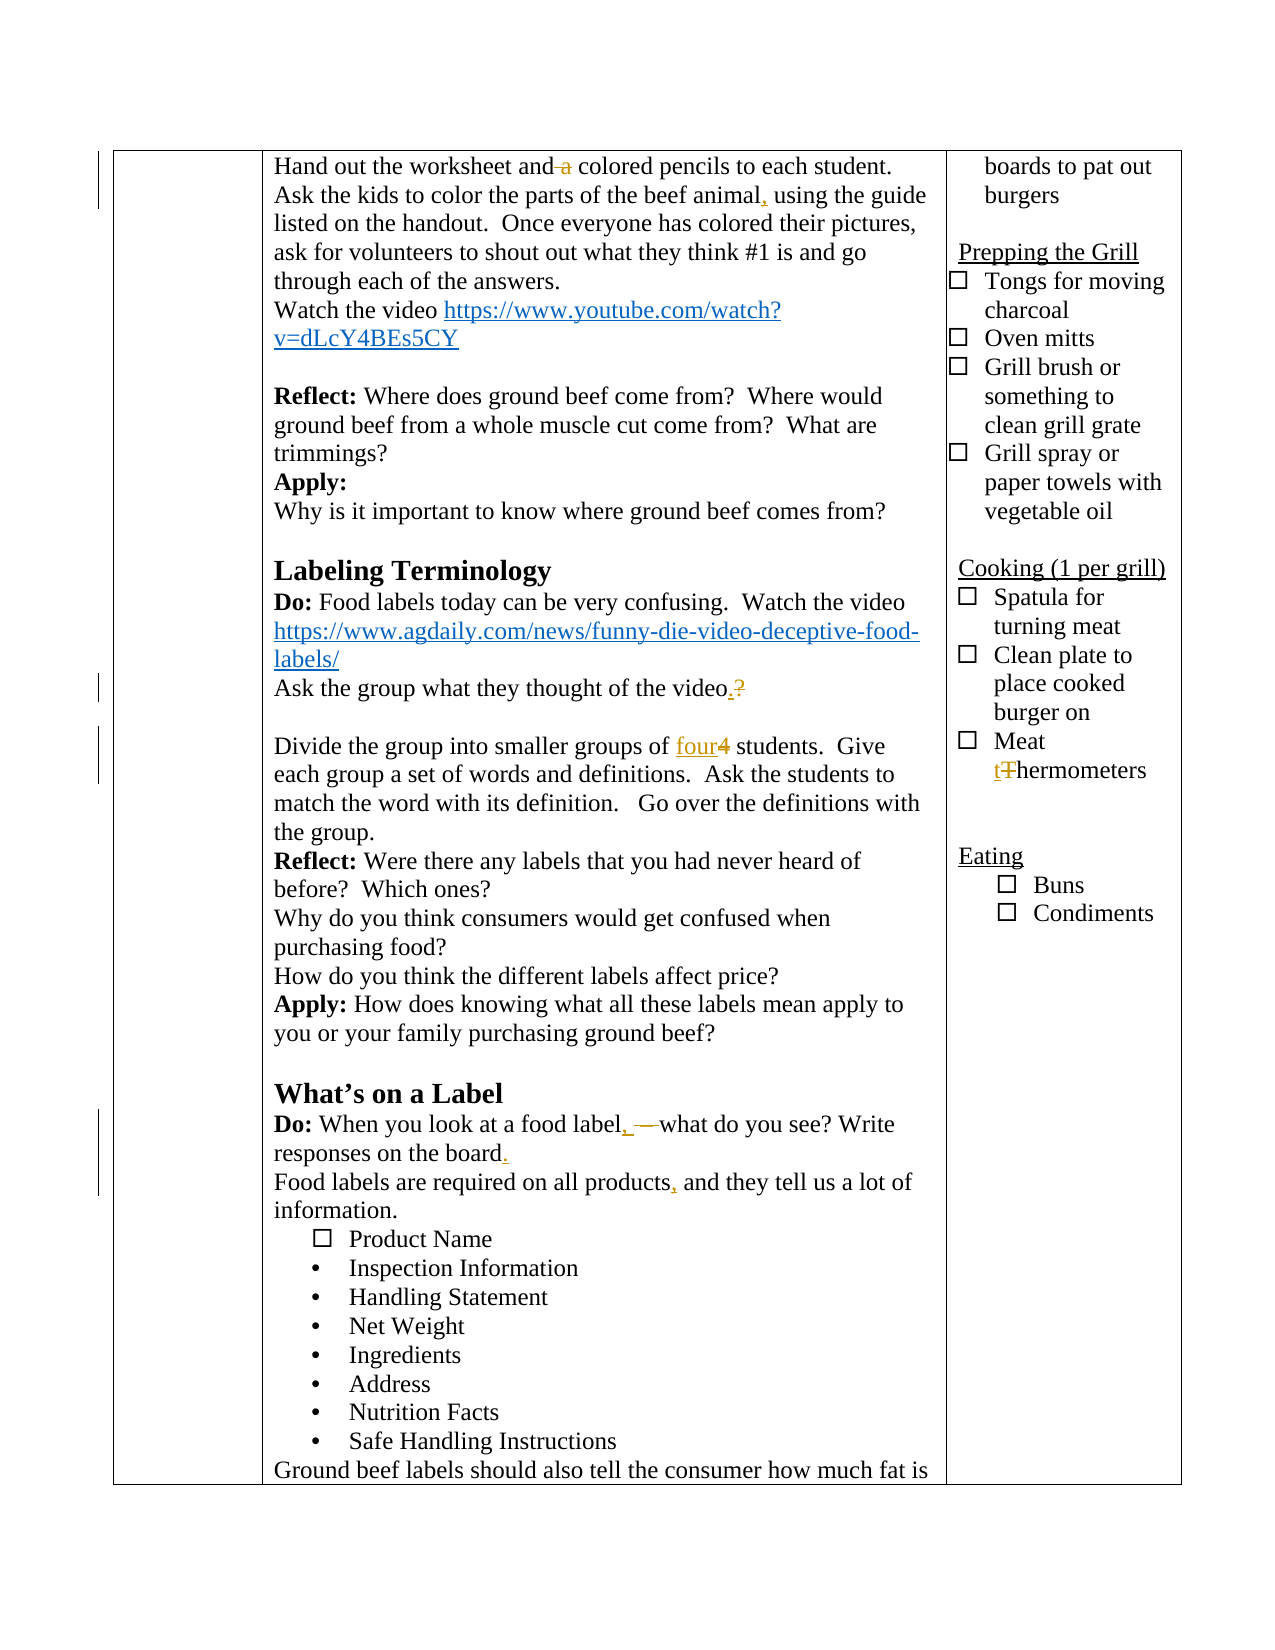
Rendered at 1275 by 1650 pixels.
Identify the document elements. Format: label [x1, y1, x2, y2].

table_cell [947, 151, 1181, 1484]
table_cell [114, 151, 262, 1484]
table_cell [263, 151, 946, 1484]
